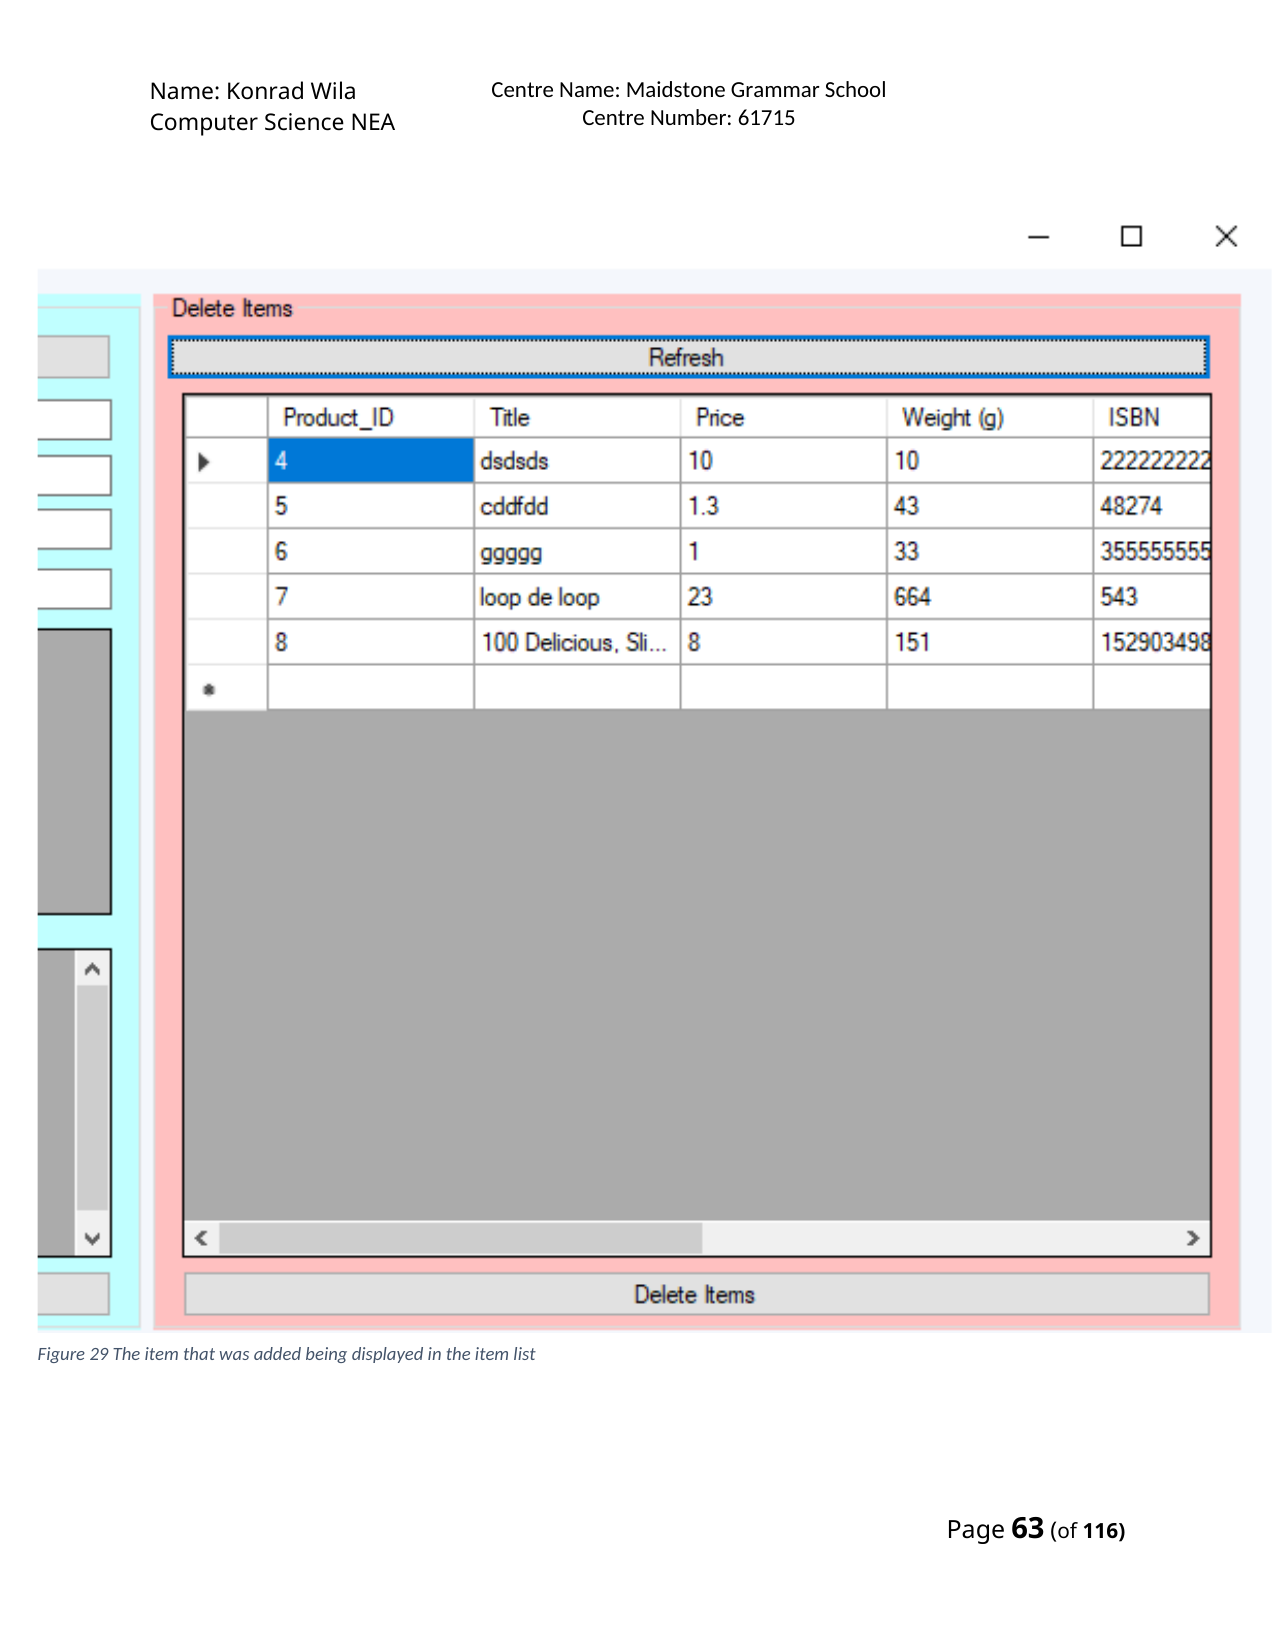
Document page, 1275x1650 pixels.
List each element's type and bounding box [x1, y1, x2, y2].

picture [37, 212, 1272, 1333]
